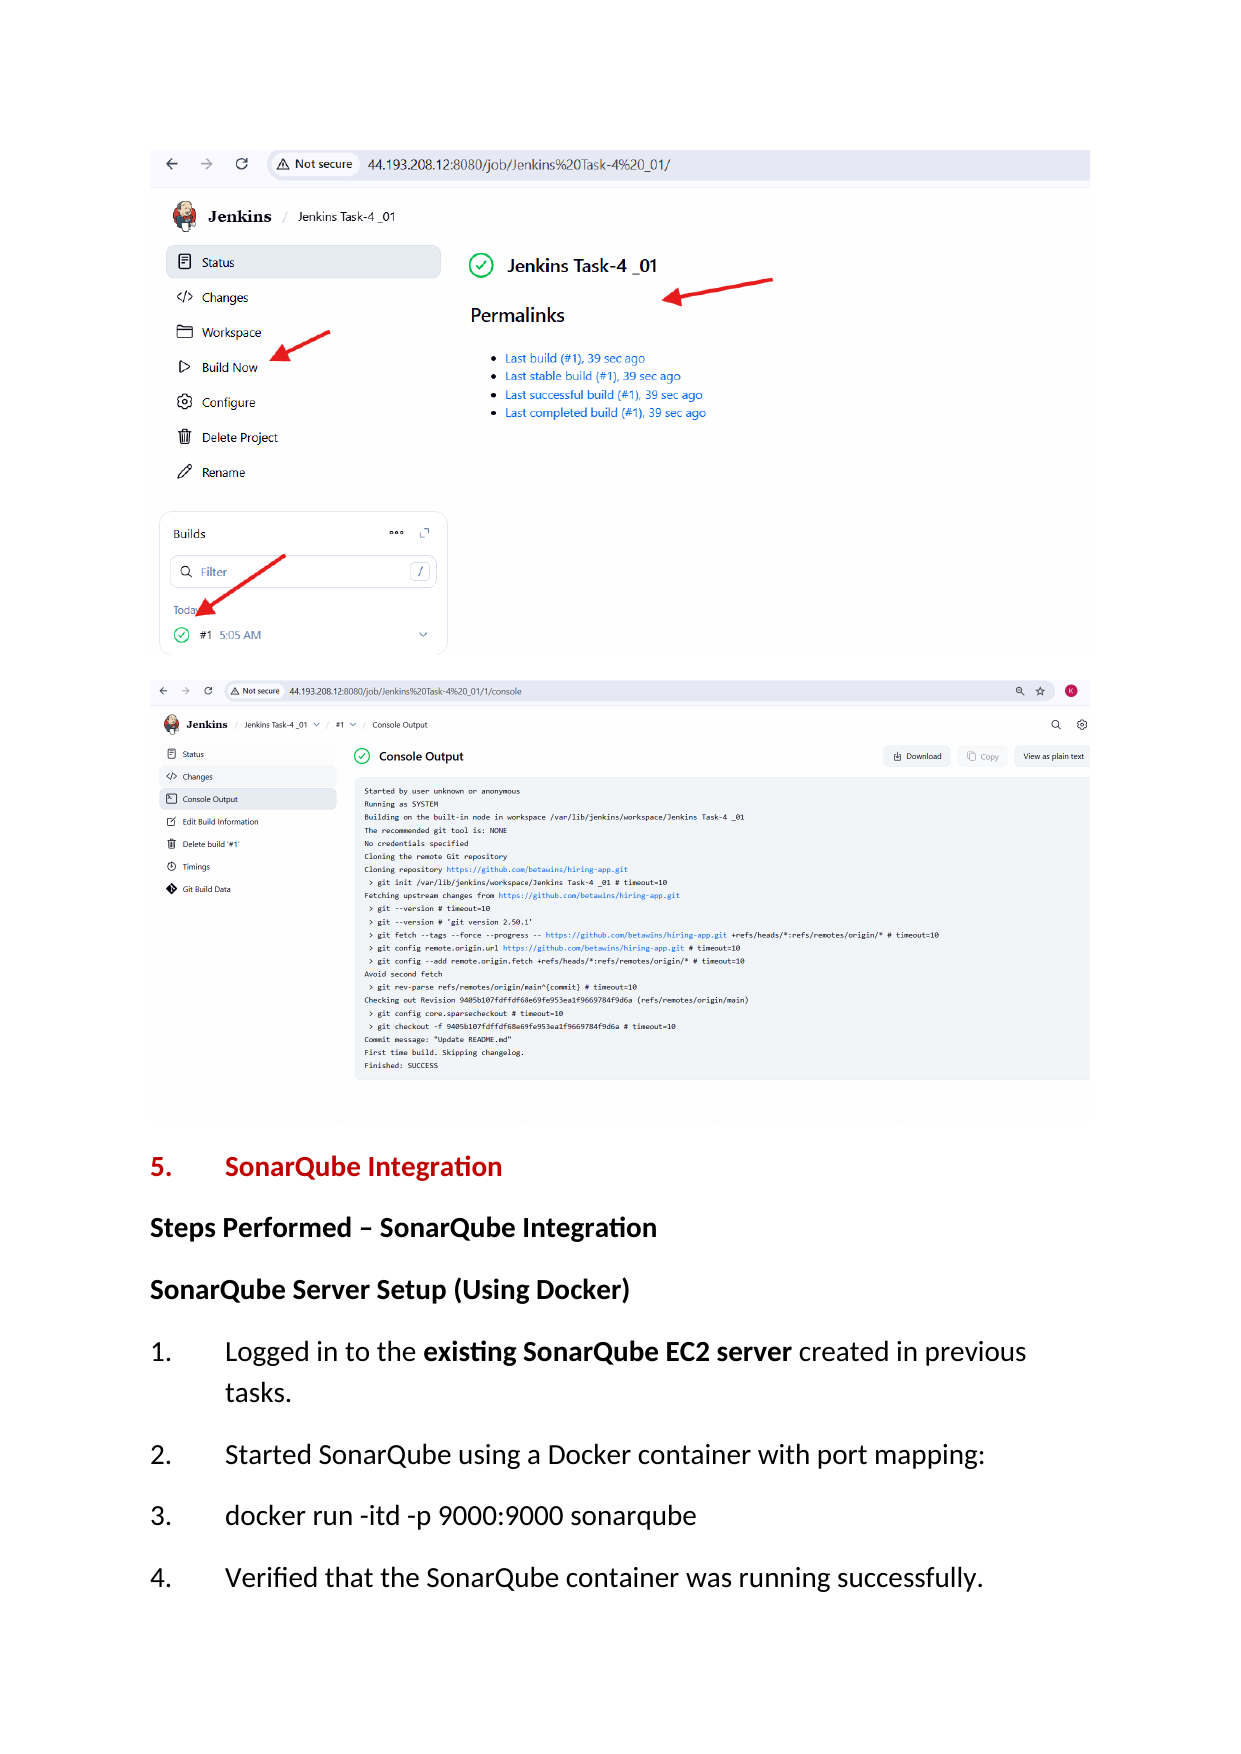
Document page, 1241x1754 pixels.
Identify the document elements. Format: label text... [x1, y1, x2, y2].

text Steps Performed – SonarQube Integration [150, 1209, 1090, 1245]
picture [150, 680, 1091, 1123]
list SonarQube Integration [150, 1148, 1090, 1183]
picture [150, 150, 1091, 656]
list docker run -itd -p 9000:9000 sonarqube [150, 1497, 1090, 1533]
list Started SonarQube using a Docker container with port mapping: [150, 1436, 1090, 1471]
list Logged in to the existing SonarQube EC2 server created in previous tasks. [150, 1333, 1090, 1409]
list Verified that the SonarQube container was running successfully. [150, 1559, 1090, 1595]
text SonarQube Server Setup (Using Docker) [150, 1271, 1090, 1307]
